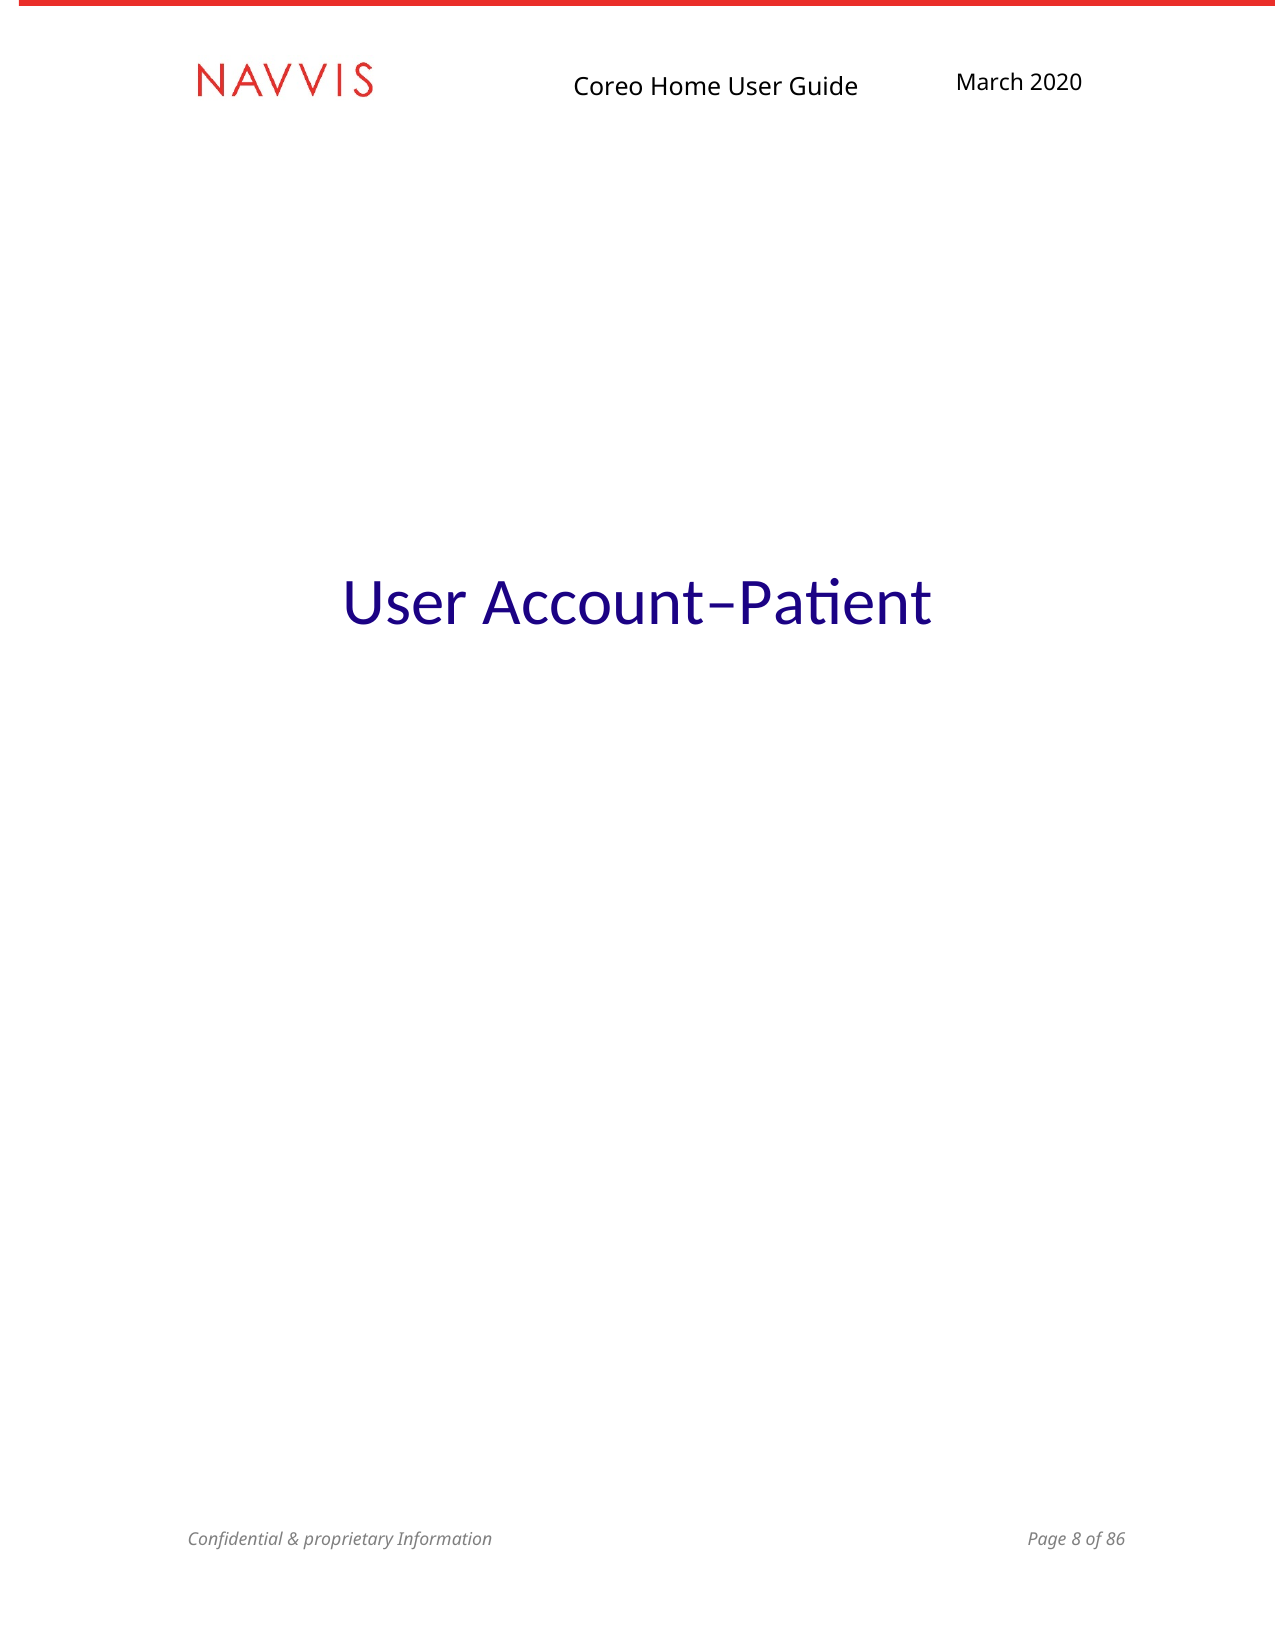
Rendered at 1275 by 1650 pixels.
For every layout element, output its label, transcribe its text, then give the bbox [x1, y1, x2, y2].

title User Account–Patient [187, 560, 1087, 641]
picture [187, 55, 383, 104]
